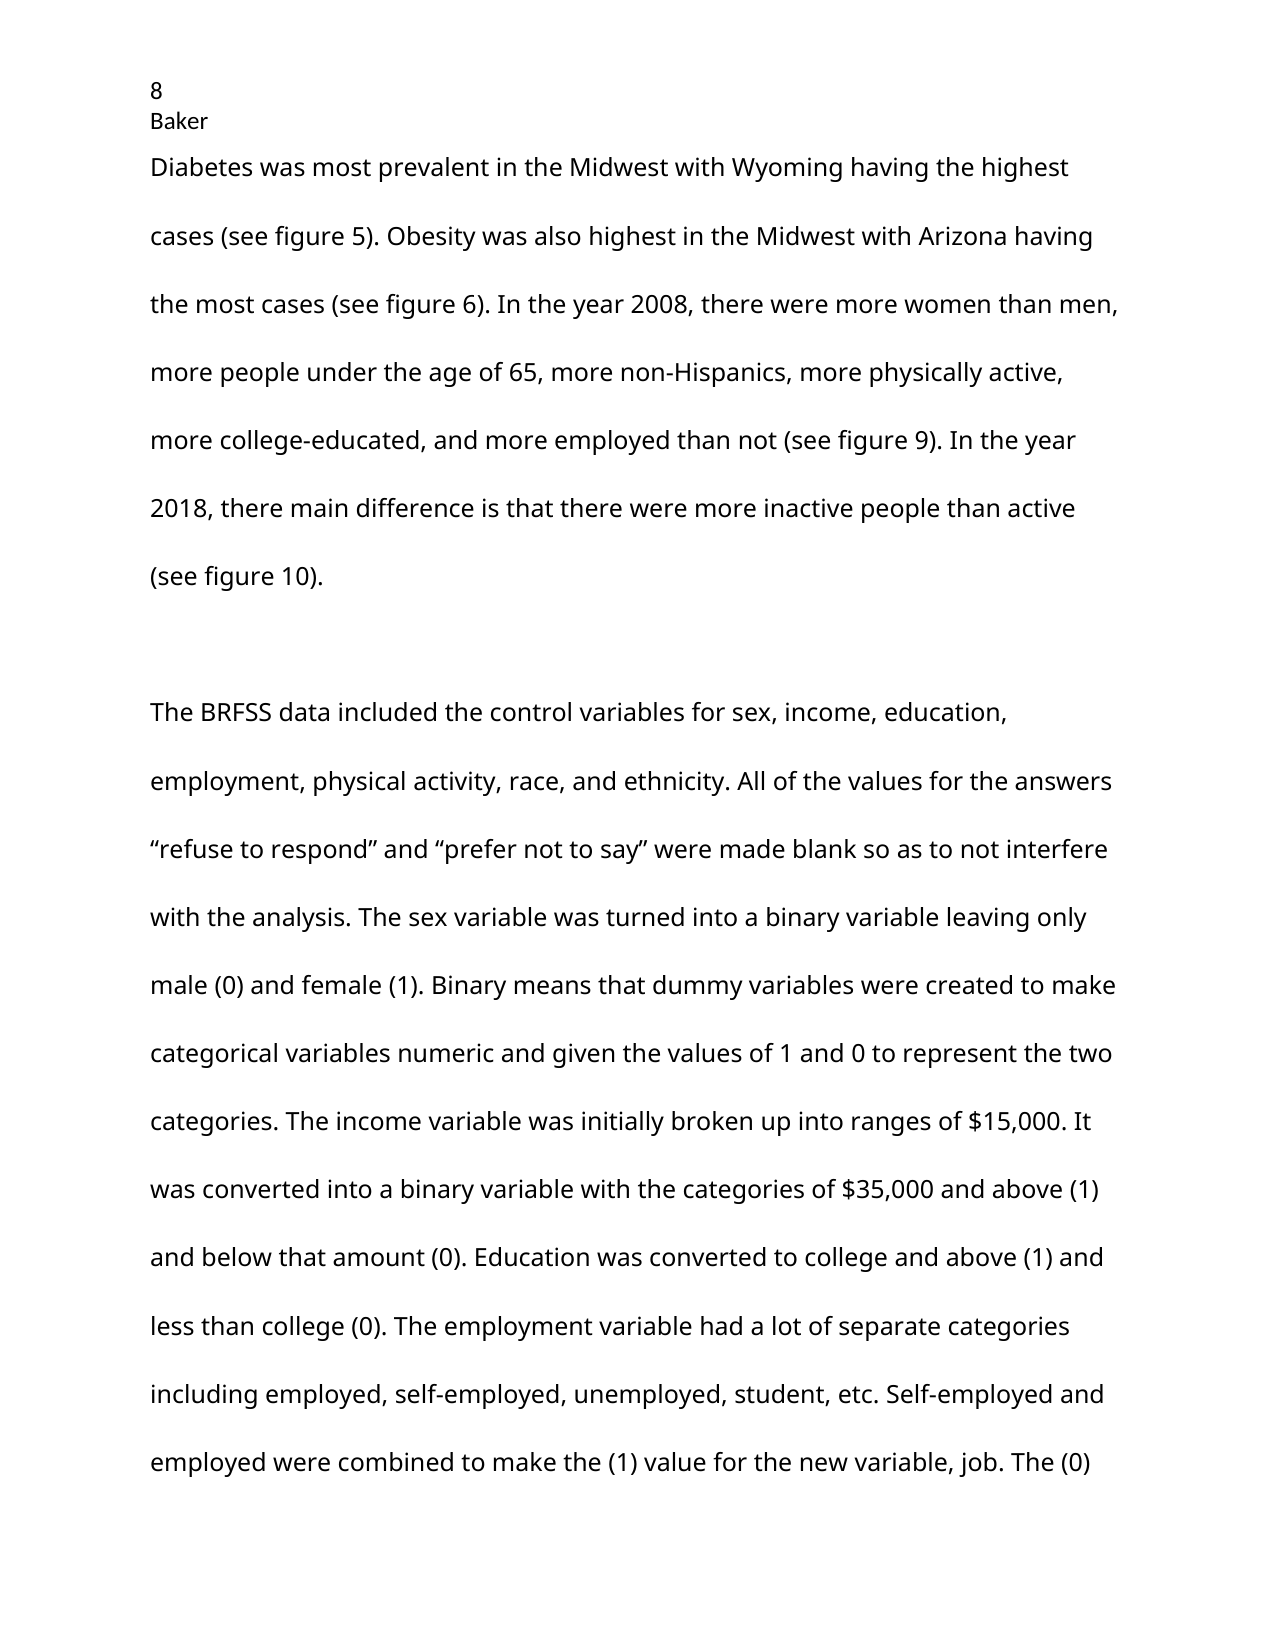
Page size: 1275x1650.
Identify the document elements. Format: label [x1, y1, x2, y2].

text [150, 695, 1125, 1478]
text [150, 150, 1125, 593]
